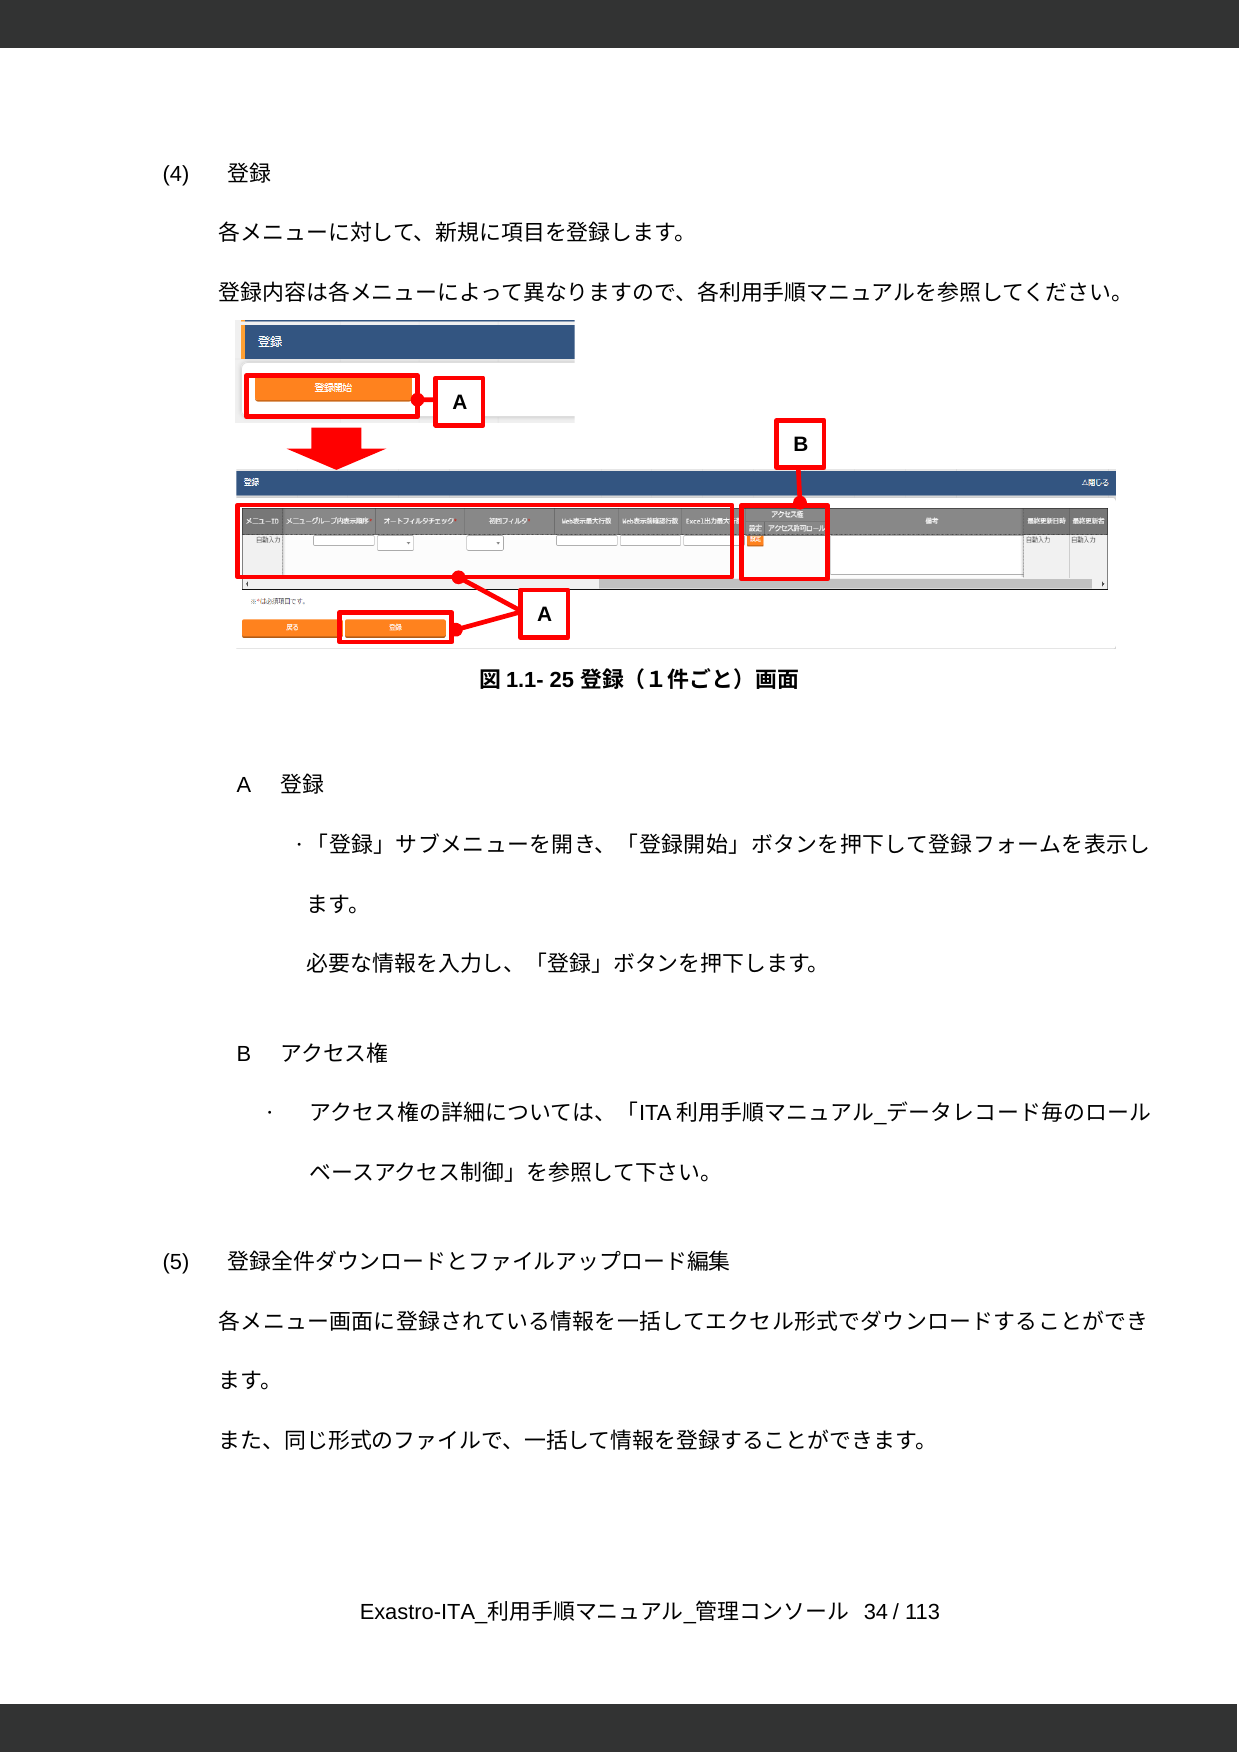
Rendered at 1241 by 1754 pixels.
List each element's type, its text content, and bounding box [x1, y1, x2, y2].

picture [0, 0, 1239, 48]
picture [342, 615, 449, 640]
picture [235, 320, 575, 423]
list アクセス権の詳細については、「ITA利用手順マニュアル_データレコード毎のロールベースアクセス制御」を参照して下さい。 [266, 1081, 1152, 1200]
picture [236, 469, 1116, 649]
picture [249, 378, 415, 414]
text 各メニュー画面に登録されている情報を一括してエクセル形式でダウンロードすることができます。 [218, 1290, 1152, 1409]
list 「登録」サブメニューを開き、「登録開始」ボタンを押下して登録フォームを表示します。 必要な情報を入力し、「登録」ボタンを押下します。 [295, 813, 1152, 992]
text 図 1.1- 25 登録（１件ごと）画面 [148, 648, 1130, 708]
text 各メニューに対して、新規に項目を登録します。 登録内容は各メニューによって異なりますので、各利用手順マニュアルを参照してください。 [218, 201, 1152, 321]
text また、同じ形式のファイルで、一括して情報を登録することができます。 [218, 1409, 1152, 1468]
picture [240, 507, 730, 575]
subtitle 登録全件ダウンロードとファイルアップロード編集 [162, 1230, 1152, 1290]
subtitle 登録 [162, 142, 1152, 201]
picture [744, 508, 825, 577]
text アクセス権 [236, 1022, 1152, 1081]
list 登録 [236, 753, 1152, 813]
picture [0, 1704, 1237, 1752]
